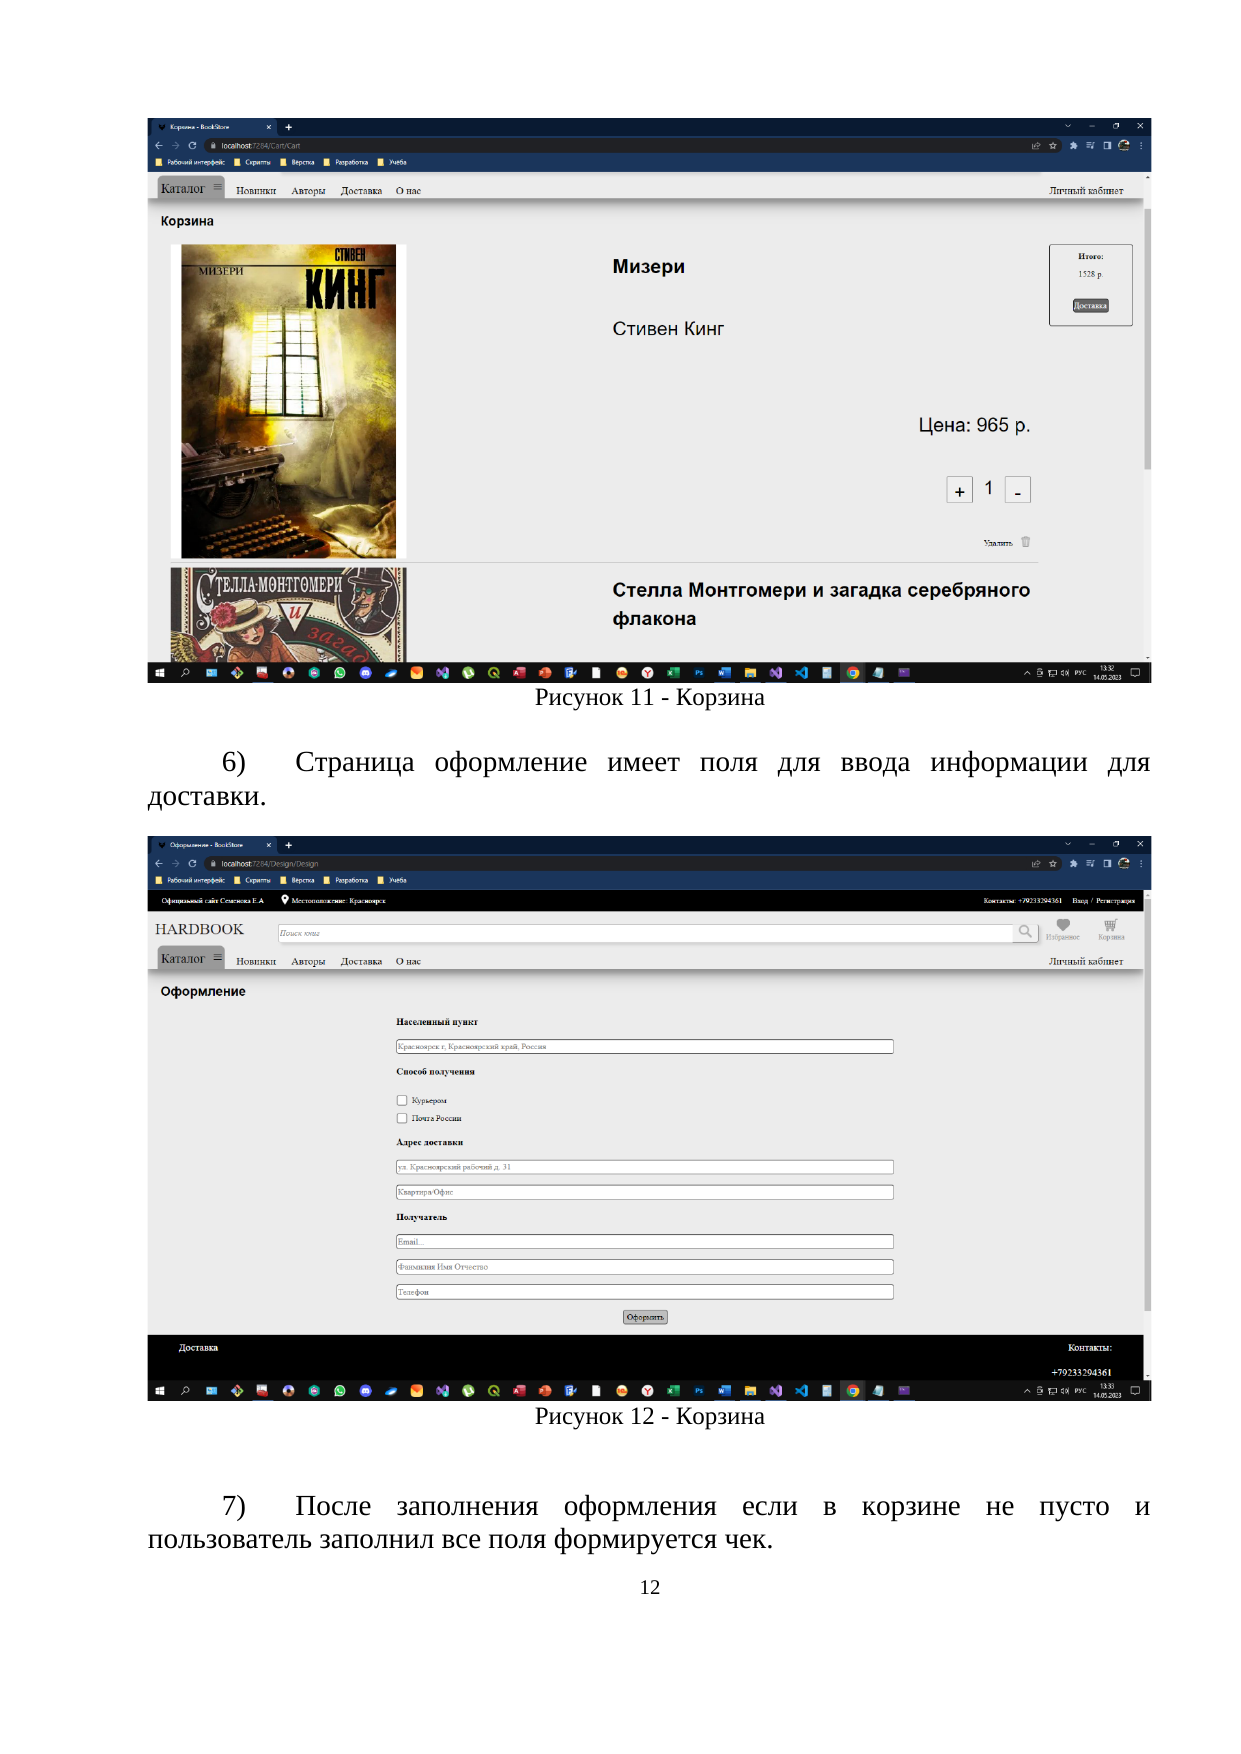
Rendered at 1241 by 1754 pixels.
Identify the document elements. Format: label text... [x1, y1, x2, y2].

text Страница оформление имеет поля для ввода информации для доставки. [148, 744, 1152, 812]
picture [147, 836, 1152, 1401]
picture [147, 118, 1152, 683]
text Рисунок 11 - Корзина [148, 683, 1152, 711]
text После заполнения оформления если в корзине не пусто и пользователь заполнил все поля формируется чек. [148, 1488, 1152, 1555]
text Рисунок 12 - Корзина [148, 1401, 1152, 1429]
